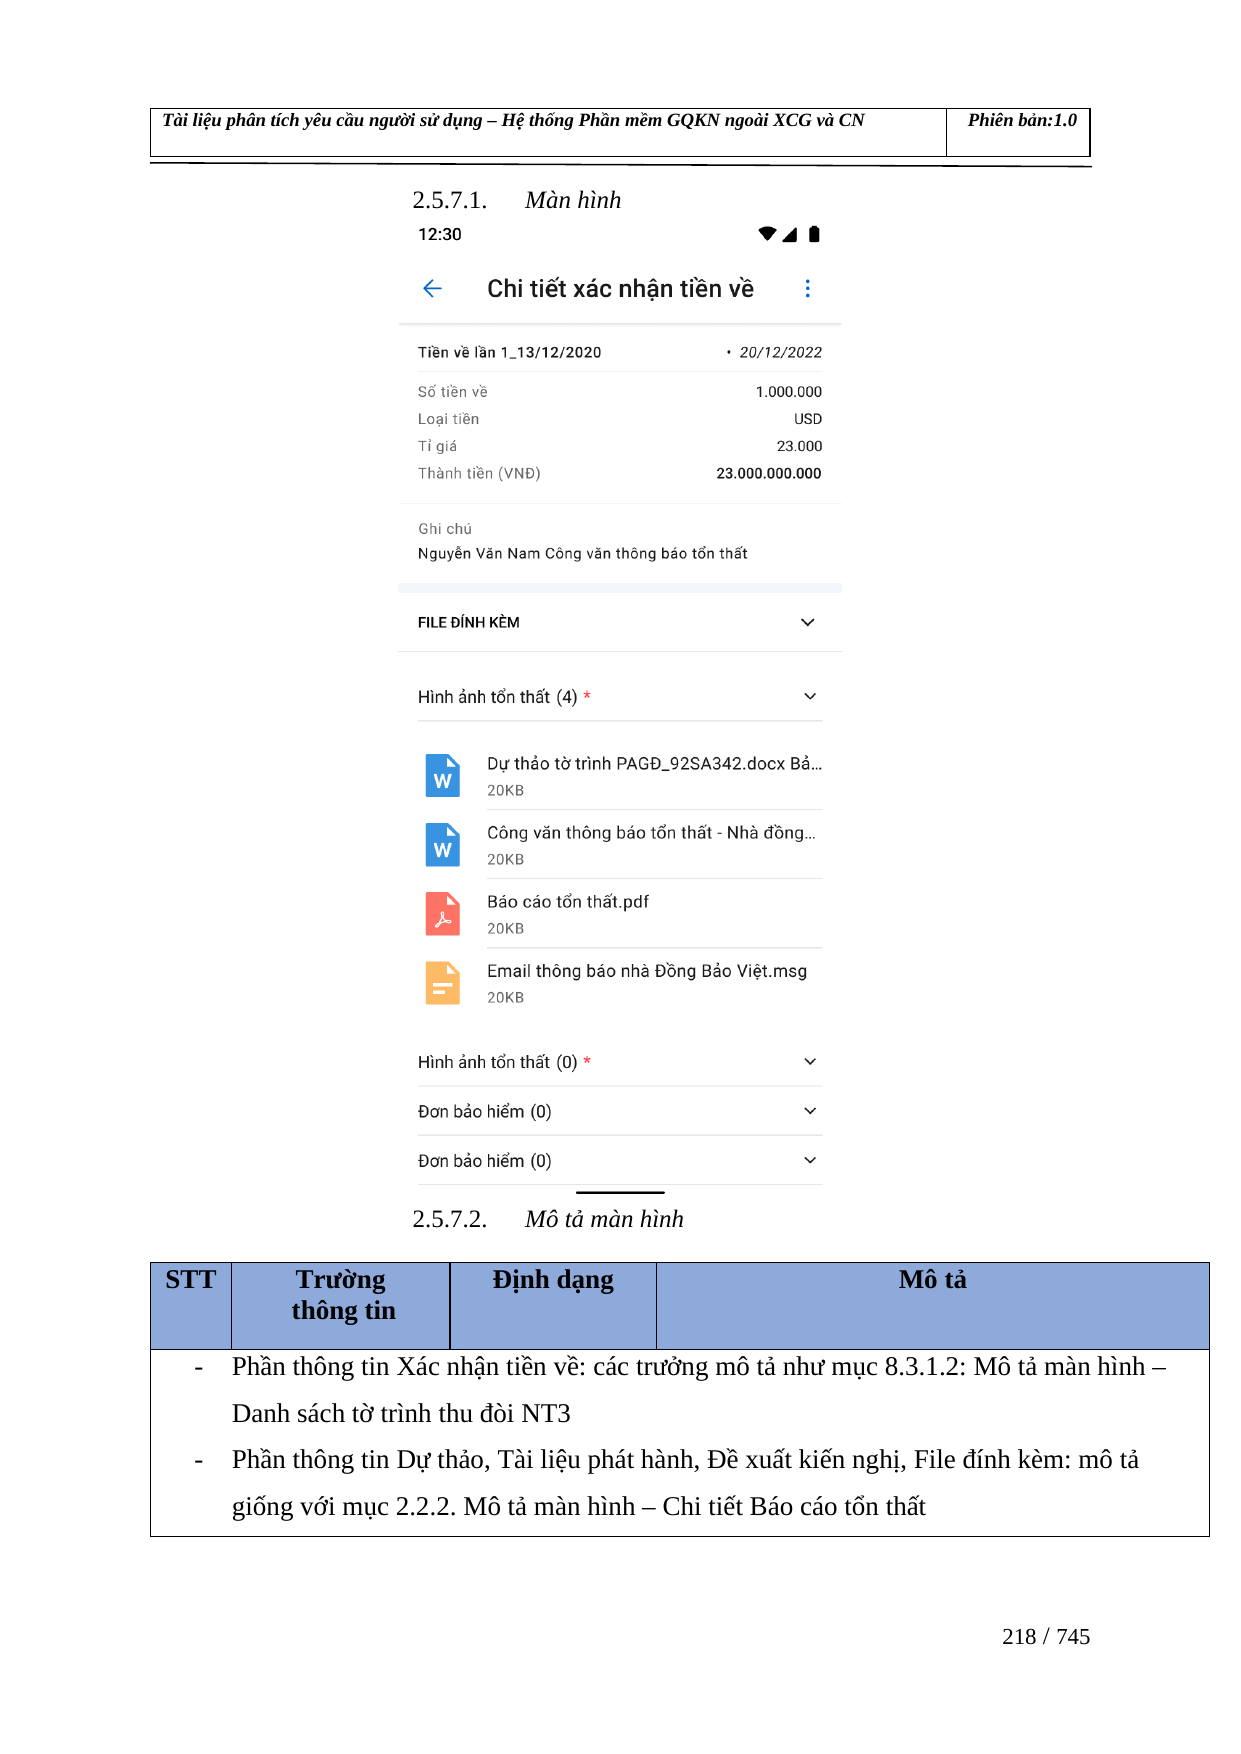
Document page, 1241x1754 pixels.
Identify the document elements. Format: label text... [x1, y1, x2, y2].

subtitle Màn hình [412, 185, 1090, 214]
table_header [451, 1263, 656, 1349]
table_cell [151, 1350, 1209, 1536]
picture [398, 214, 842, 1201]
subtitle Mô tả màn hình [412, 1204, 1090, 1233]
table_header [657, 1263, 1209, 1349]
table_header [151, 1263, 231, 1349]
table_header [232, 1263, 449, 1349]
